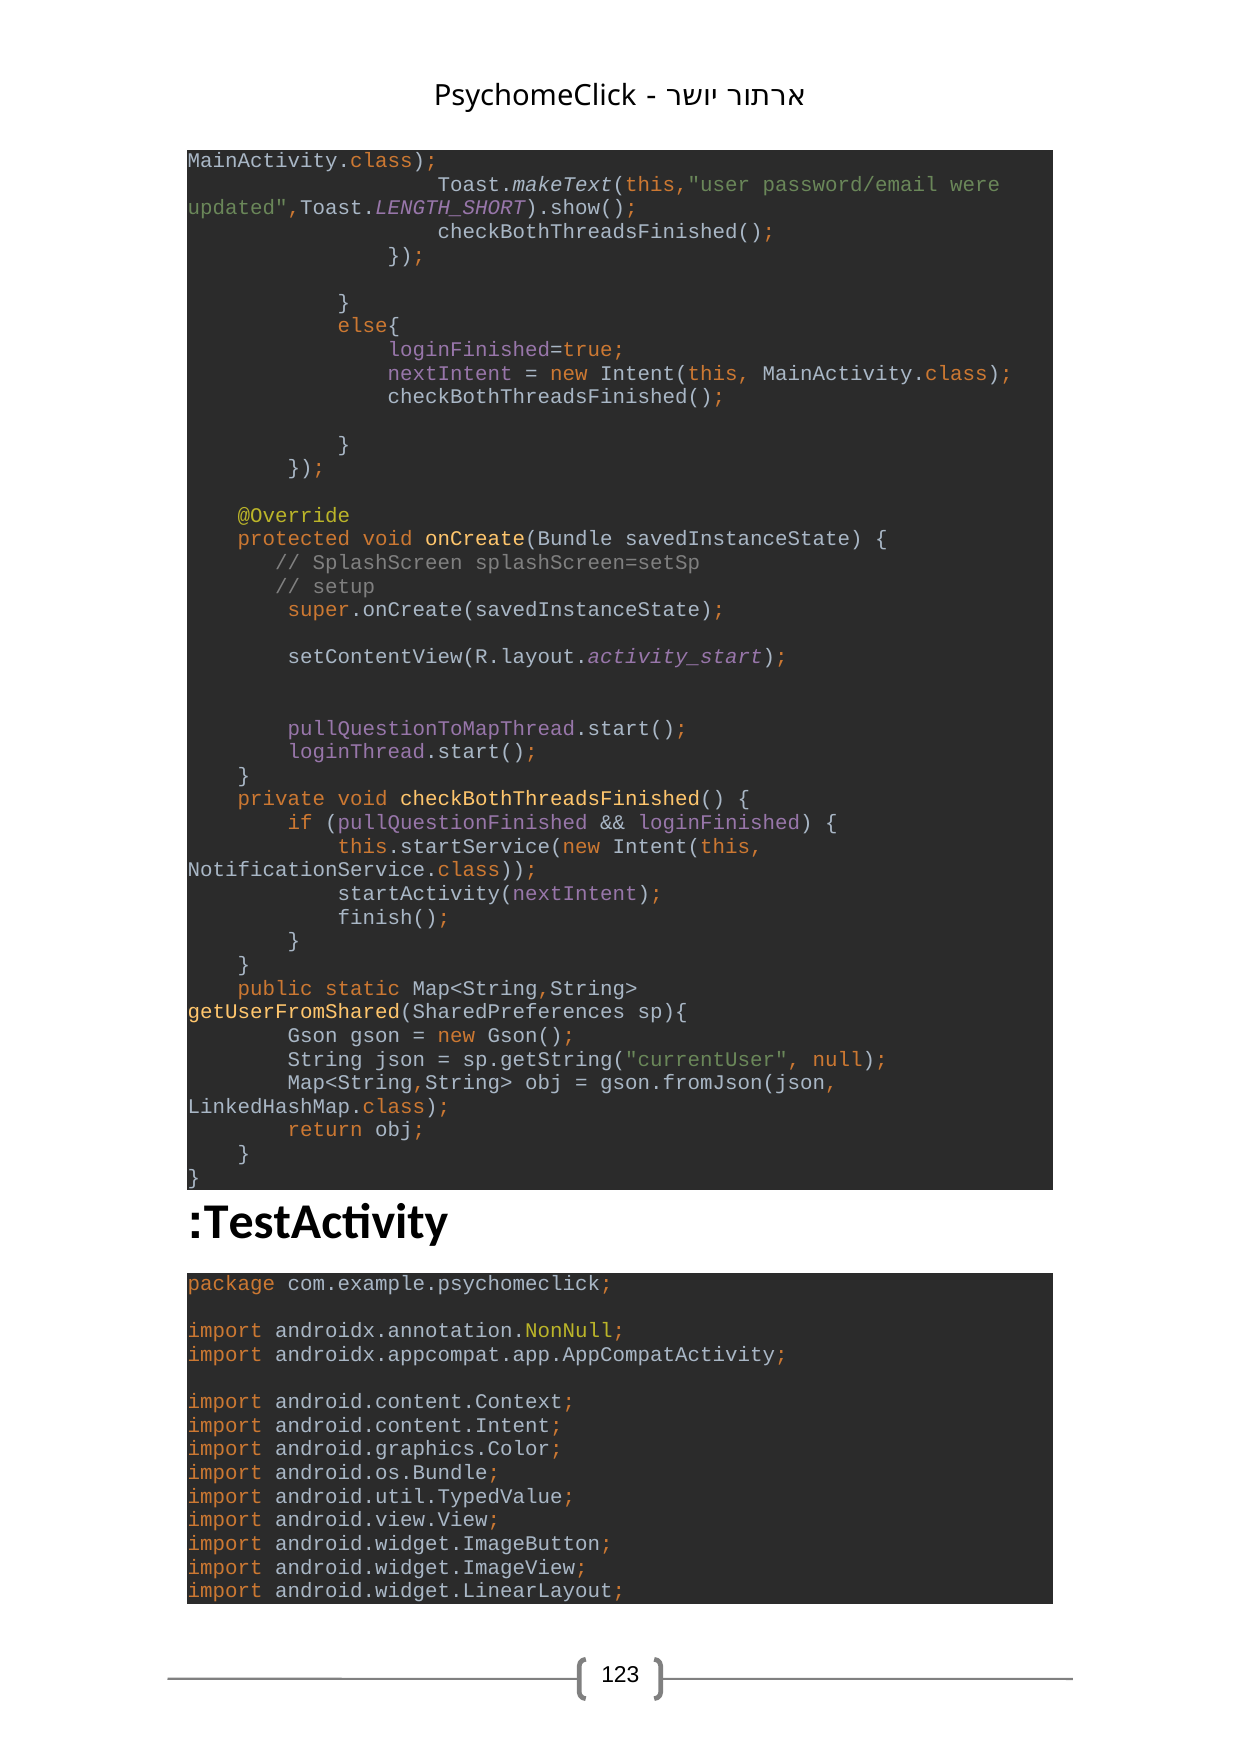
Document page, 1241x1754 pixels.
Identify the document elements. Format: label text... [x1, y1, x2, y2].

text TestActivity: [187, 1190, 1053, 1251]
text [187, 1273, 1053, 1604]
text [187, 150, 1053, 1190]
